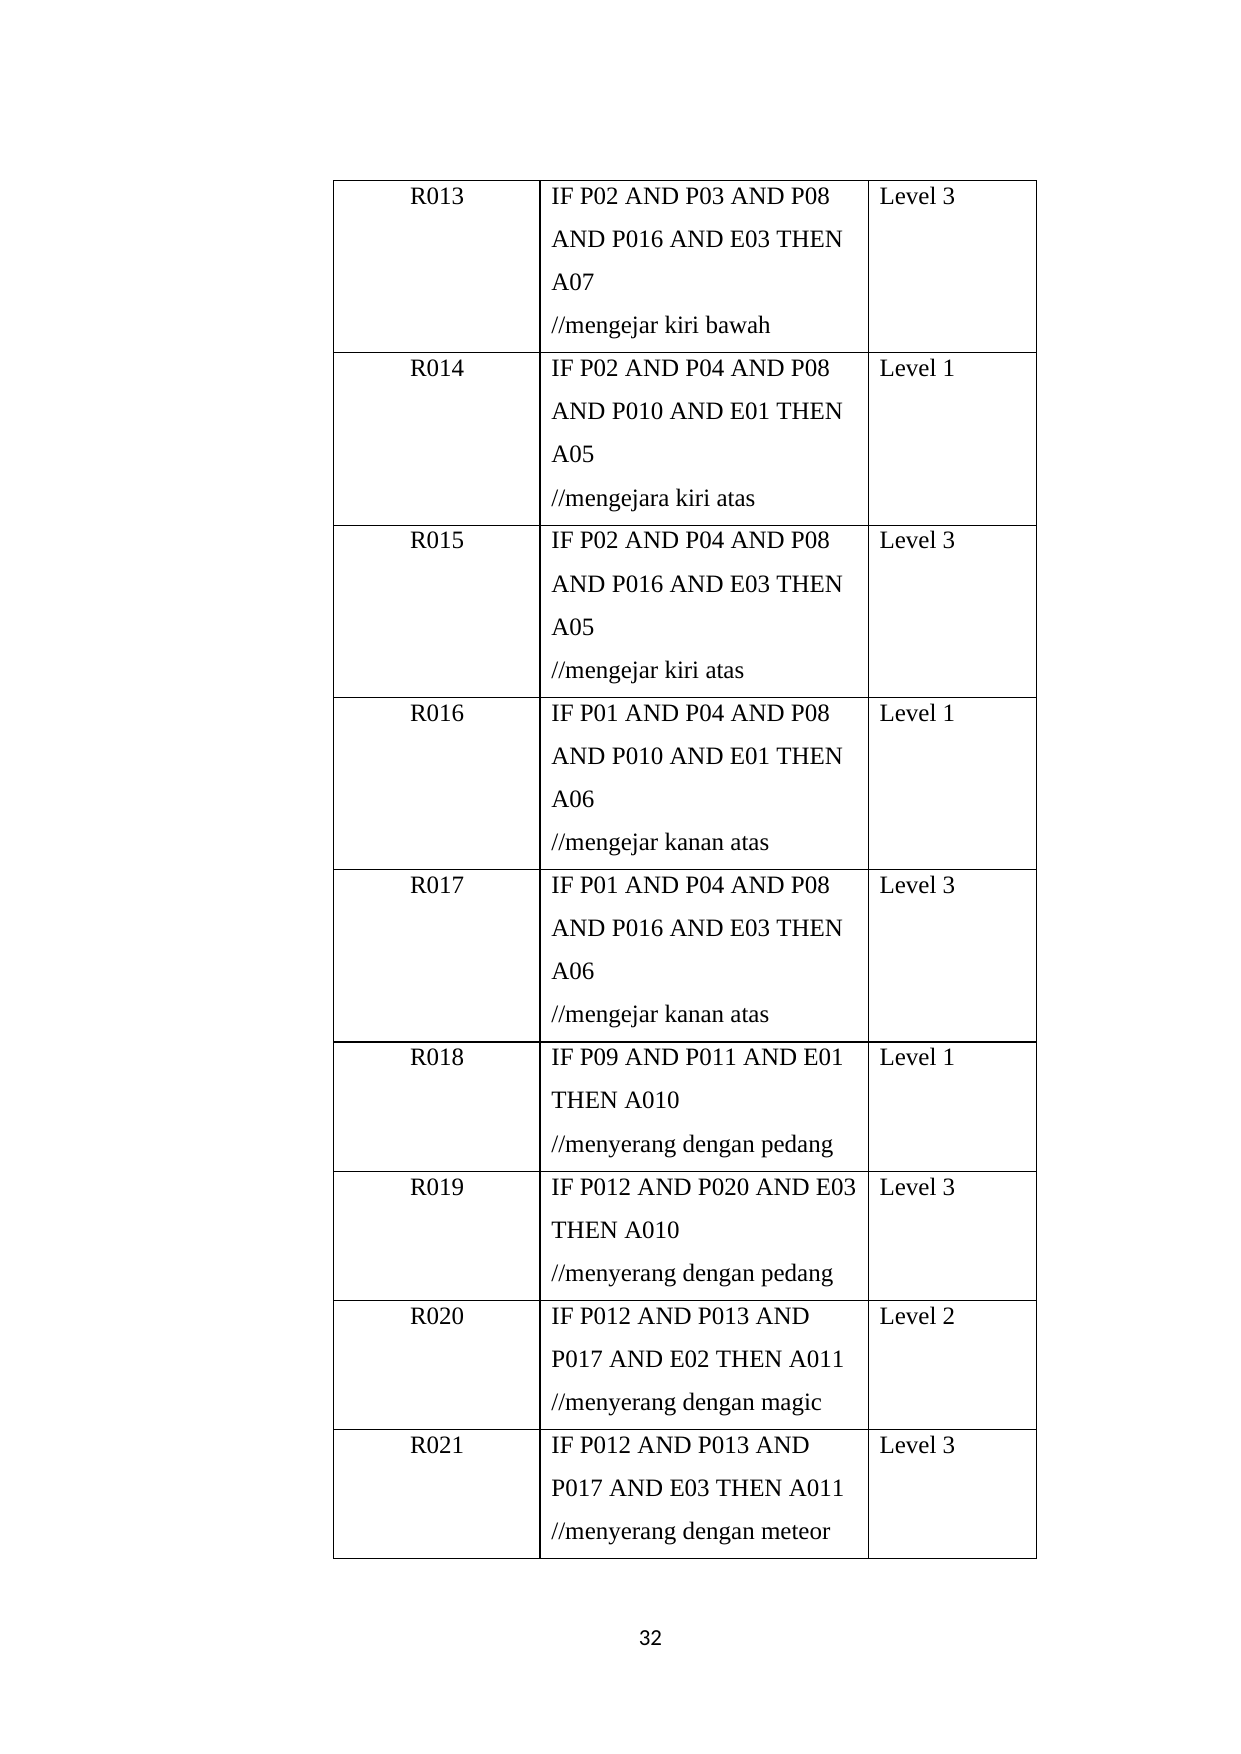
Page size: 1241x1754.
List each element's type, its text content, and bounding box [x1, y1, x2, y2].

table_cell Level 1 [869, 698, 1036, 869]
table_cell Level 1 [869, 1043, 1036, 1171]
table_cell Level 3 [869, 526, 1036, 697]
table_cell Level 2 [869, 1301, 1036, 1429]
table_cell IF P012 AND P020 AND E03 THEN A010 //menyerang dengan pedang [541, 1172, 868, 1300]
table_cell IF P012 AND P013 AND P017 AND E03 THEN A011 //menyerang dengan meteor [541, 1430, 868, 1558]
table_cell IF P02 AND P03 AND P08 AND P016 AND E03 THEN A07 //mengejar kiri bawah [541, 181, 868, 352]
table_cell IF P01 AND P04 AND P08 AND P010 AND E01 THEN A06 //mengejar kanan atas [541, 698, 868, 869]
table_cell R019 [334, 1172, 539, 1300]
table_cell IF P09 AND P011 AND E01 THEN A010 //menyerang dengan pedang [541, 1043, 868, 1171]
table_cell R014 [334, 353, 539, 524]
table_cell Level 3 [869, 1172, 1036, 1300]
table_cell R013 [334, 181, 539, 352]
table_cell IF P02 AND P04 AND P08 AND P016 AND E03 THEN A05 //mengejar kiri atas [541, 526, 868, 697]
table_cell IF P012 AND P013 AND P017 AND E02 THEN A011 //menyerang dengan magic [541, 1301, 868, 1429]
table_cell R020 [334, 1301, 539, 1429]
table_cell R016 [334, 698, 539, 869]
table_cell Level 3 [869, 870, 1036, 1041]
table_cell R017 [334, 870, 539, 1041]
table_cell IF P01 AND P04 AND P08 AND P016 AND E03 THEN A06 //mengejar kanan atas [541, 870, 868, 1041]
table_cell Level 3 [869, 1430, 1036, 1558]
table_cell Level 3 [869, 181, 1036, 352]
table_cell R021 [334, 1430, 539, 1558]
table_cell Level 1 [869, 353, 1036, 524]
table_cell R015 [334, 526, 539, 697]
table_cell IF P02 AND P04 AND P08 AND P010 AND E01 THEN A05 //mengejara kiri atas [541, 353, 868, 524]
table_cell R018 [334, 1043, 539, 1171]
